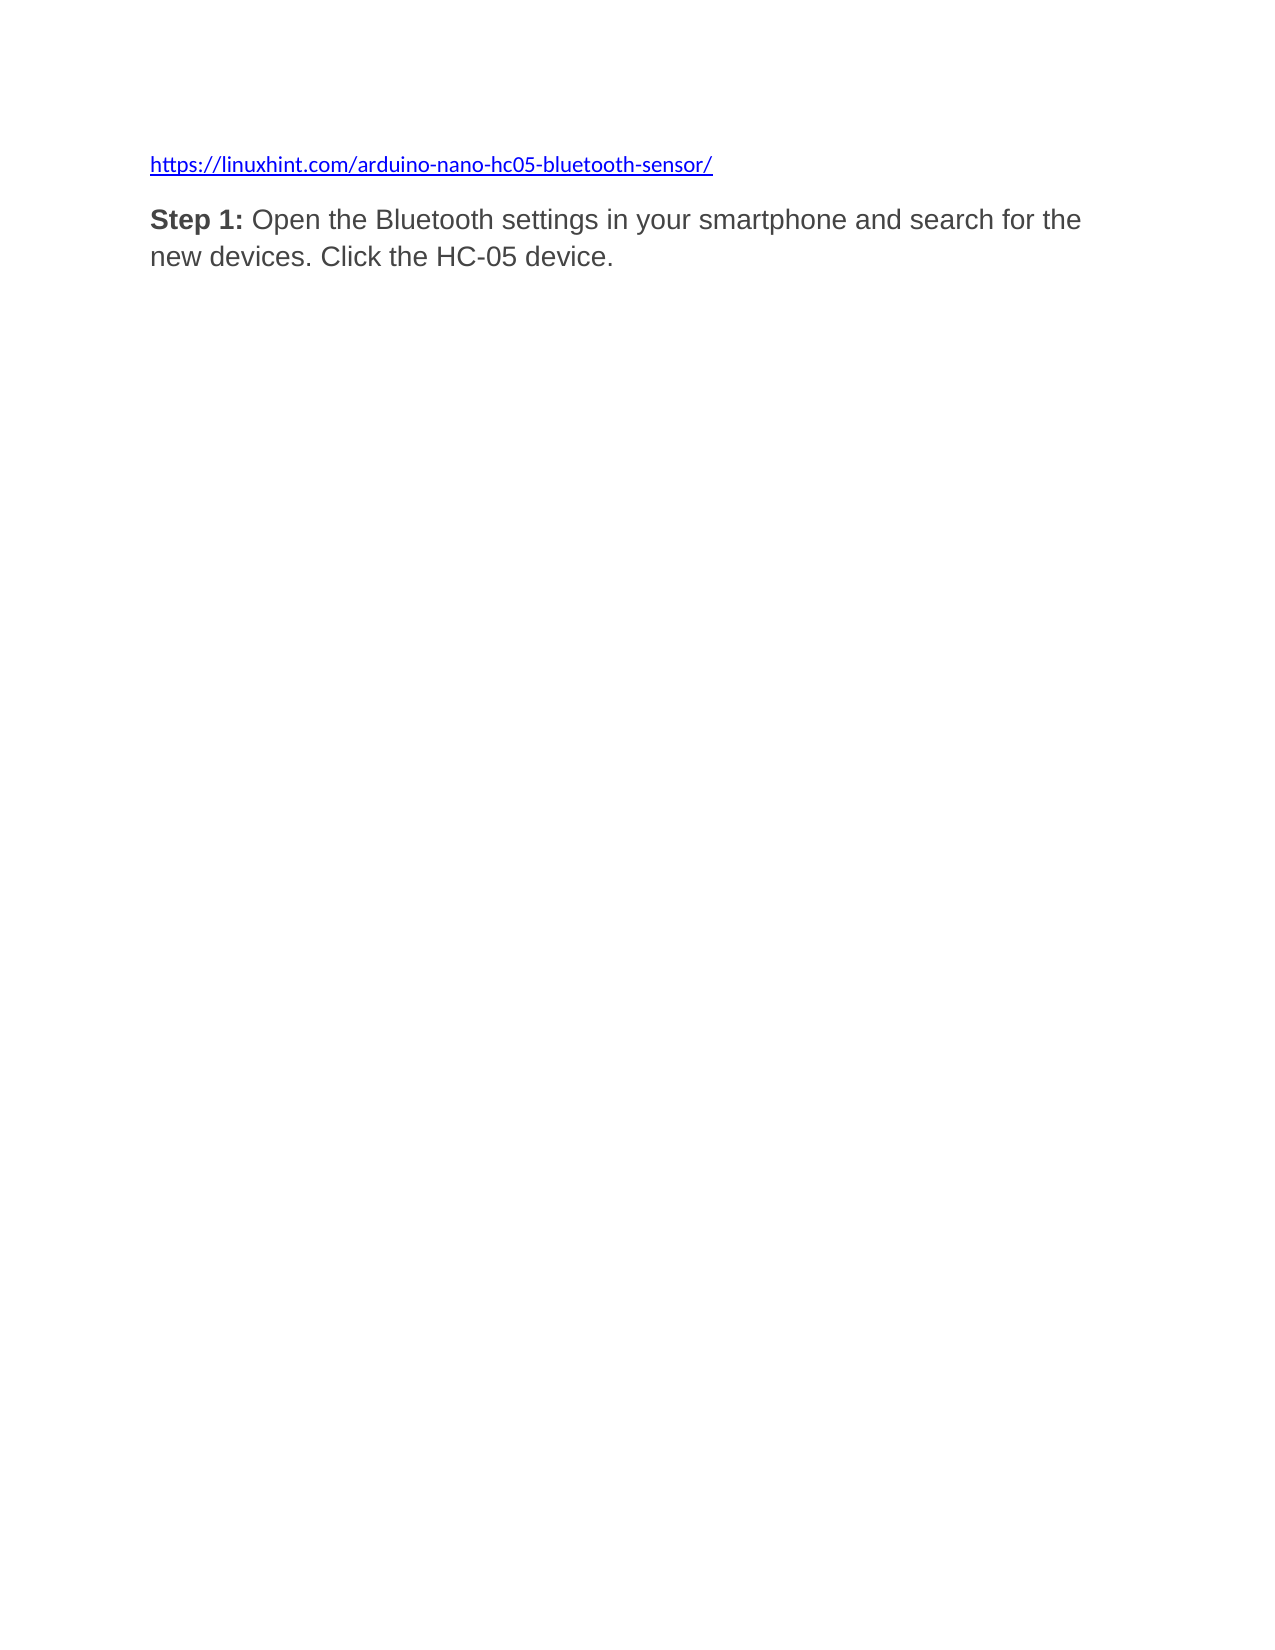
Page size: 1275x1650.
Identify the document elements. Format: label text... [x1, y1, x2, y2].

text https://linuxhint.com/arduino-nano-hc05-bluetooth-sensor/ [150, 150, 1125, 178]
text Step 1: Open the Bluetooth settings in your smartphone and search for the new devices. Click the HC-05 device. [150, 203, 1125, 273]
